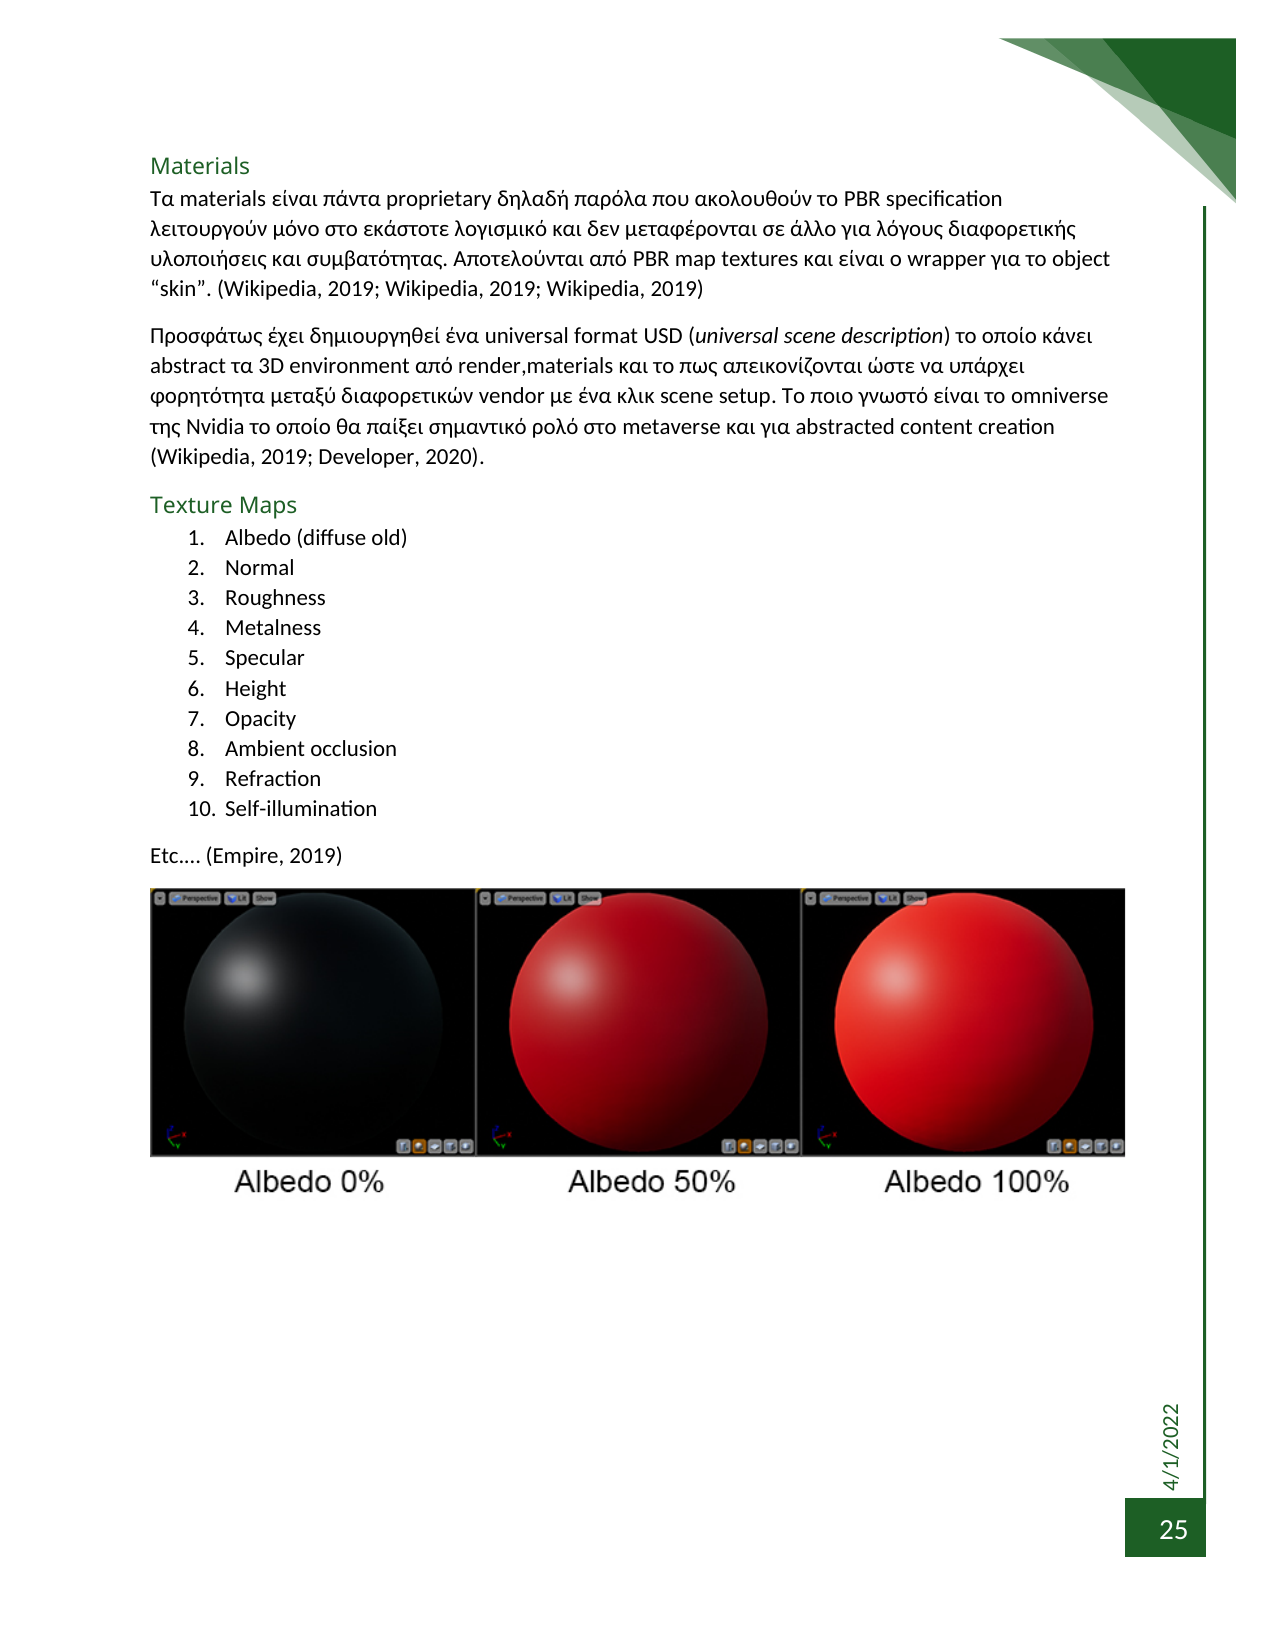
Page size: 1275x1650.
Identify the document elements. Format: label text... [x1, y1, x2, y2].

subtitle Materials [150, 150, 1125, 181]
list Roughness [187, 583, 1125, 611]
list Ambient occlusion [187, 734, 1125, 762]
text Προσφάτως έχει δημιουργηθεί ένα universal format USD (universal scene description) το οποίο κάνει abstract τα 3D environment από render,materials και το πως απεικονίζονται ώστε να υπάρχει φορητότητα μεταξύ διαφορετικών vendor με ένα κλικ scene setup. Το ποιο γνωστό είναι το omniverse της Nvidia το οποίο θα παίξει σημαντικό ρολό στο metaverse και για abstracted content creation. [150, 321, 1125, 470]
list Albedo (diffuse old) [187, 523, 1125, 551]
text Etc.… [150, 841, 1125, 869]
list Refraction [187, 764, 1125, 792]
list Height [187, 674, 1125, 702]
list Specular [187, 643, 1125, 672]
picture [150, 888, 1125, 1204]
list Metalness [187, 613, 1125, 641]
subtitle Texture Maps [150, 489, 1125, 520]
list Opacity [187, 704, 1125, 732]
picture [997, 38, 1236, 204]
list Self-illumination [187, 794, 1125, 823]
text Τα materials είναι πάντα proprietary δηλαδή παρόλα που ακολουθούν το PBR specification λειτουργούν μόνο στο εκάστοτε λογισμικό και δεν μεταφέρονται σε άλλο για λόγους διαφορετικής υλοποιήσεις και συμβατότητας. Αποτελούνται από PBR map textures και είναι ο wrapper για το object “skin”. [150, 184, 1125, 302]
list Normal [187, 553, 1125, 581]
